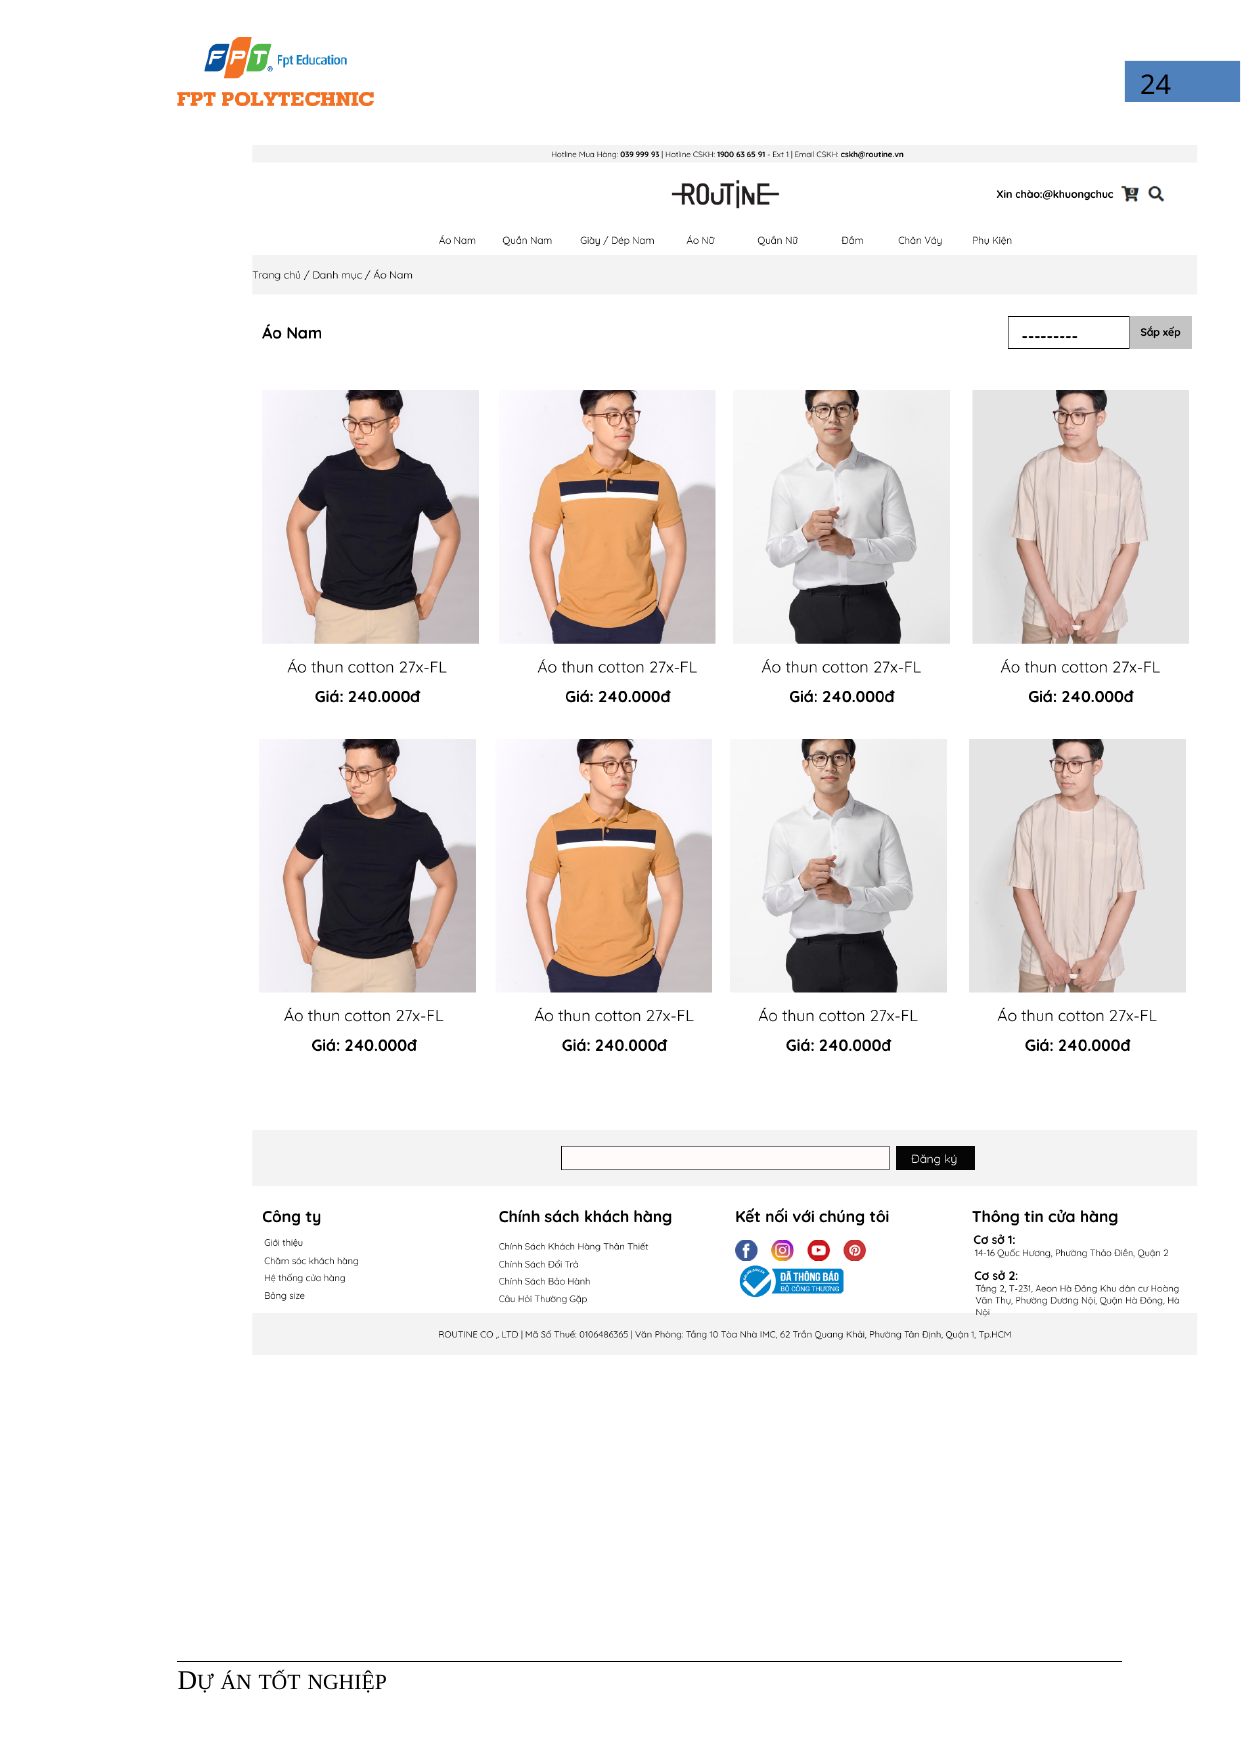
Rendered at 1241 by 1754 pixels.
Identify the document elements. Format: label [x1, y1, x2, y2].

picture [177, 37, 375, 106]
picture [252, 145, 1198, 1355]
